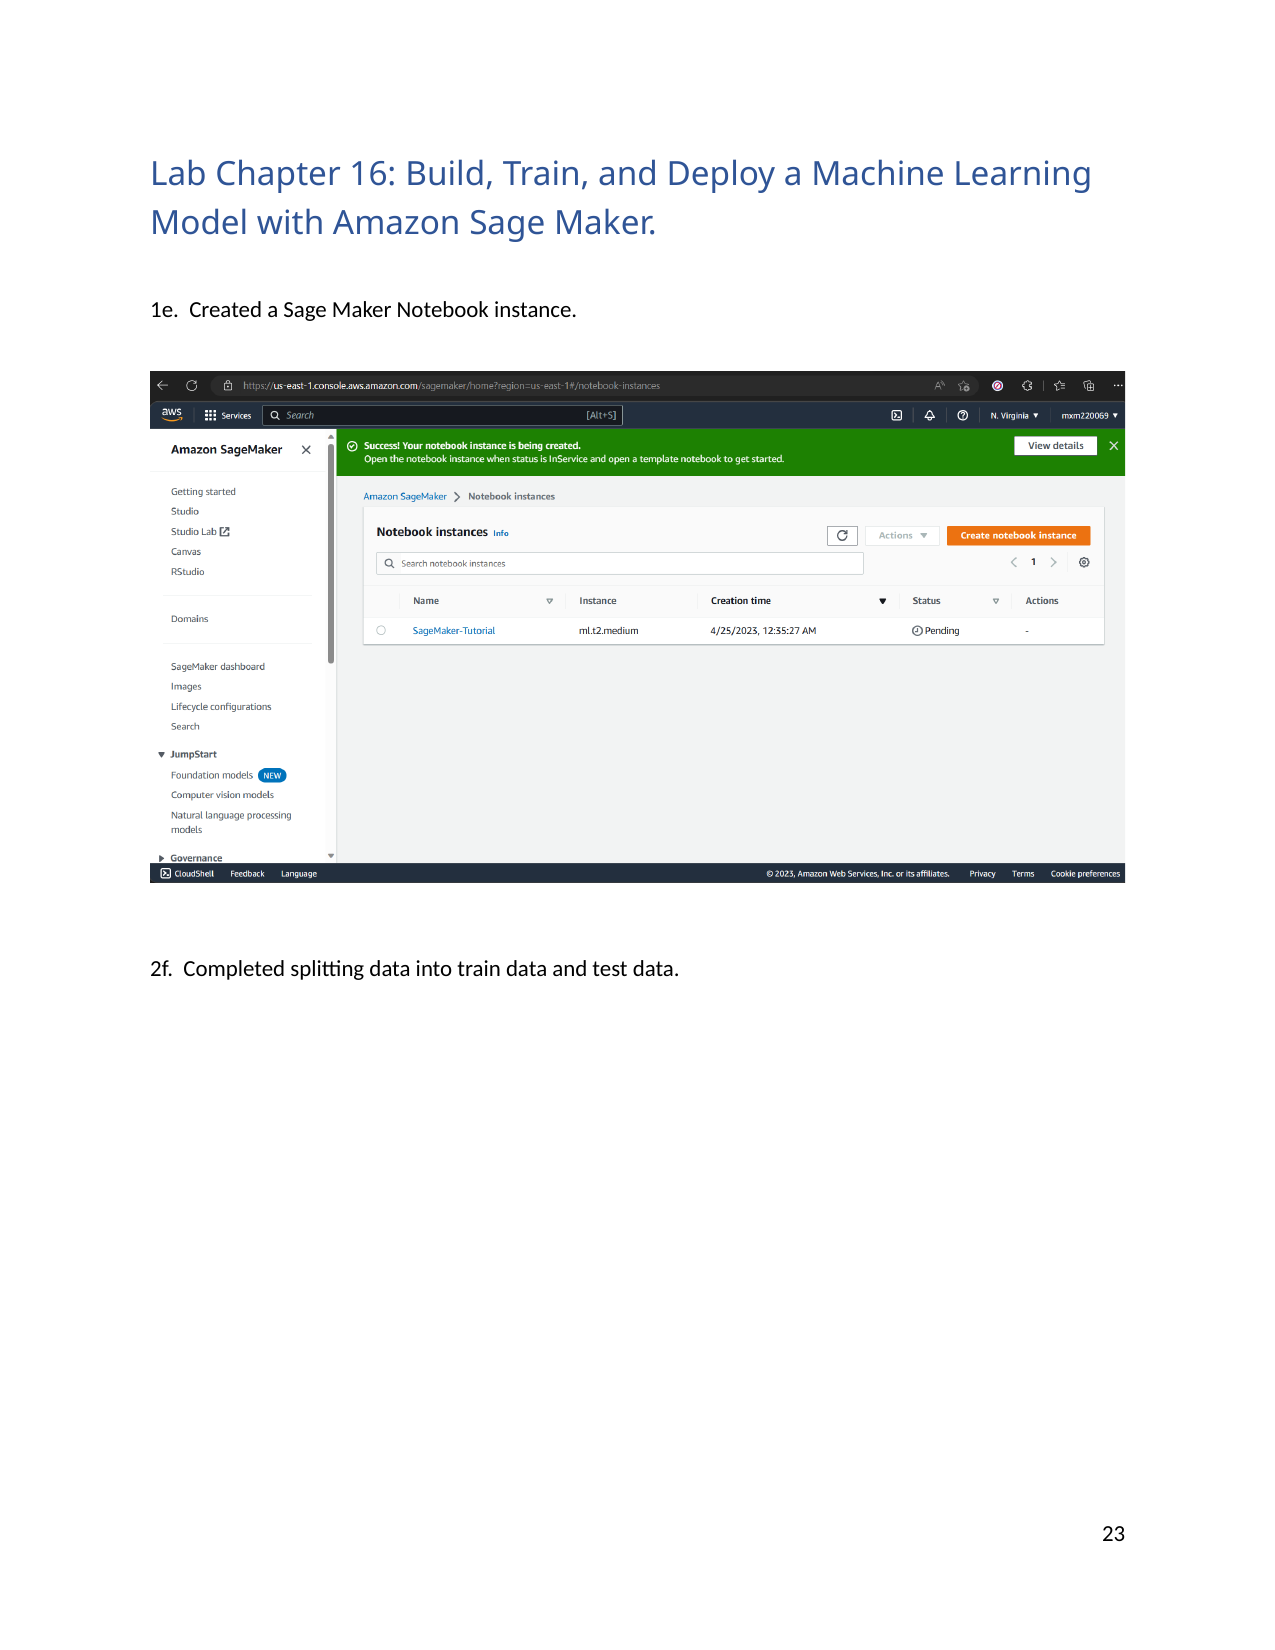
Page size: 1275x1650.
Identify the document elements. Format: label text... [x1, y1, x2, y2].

subtitle Lab Chapter 16: Build, Train, and Deploy a Machine Learning Model with Amazon Sage Maker. [150, 150, 1125, 244]
text 2f. Completed splitting data into train data and test data. [150, 954, 1125, 982]
picture [150, 371, 1125, 883]
text 1e. Created a Sage Maker Notebook instance. [150, 295, 1125, 323]
